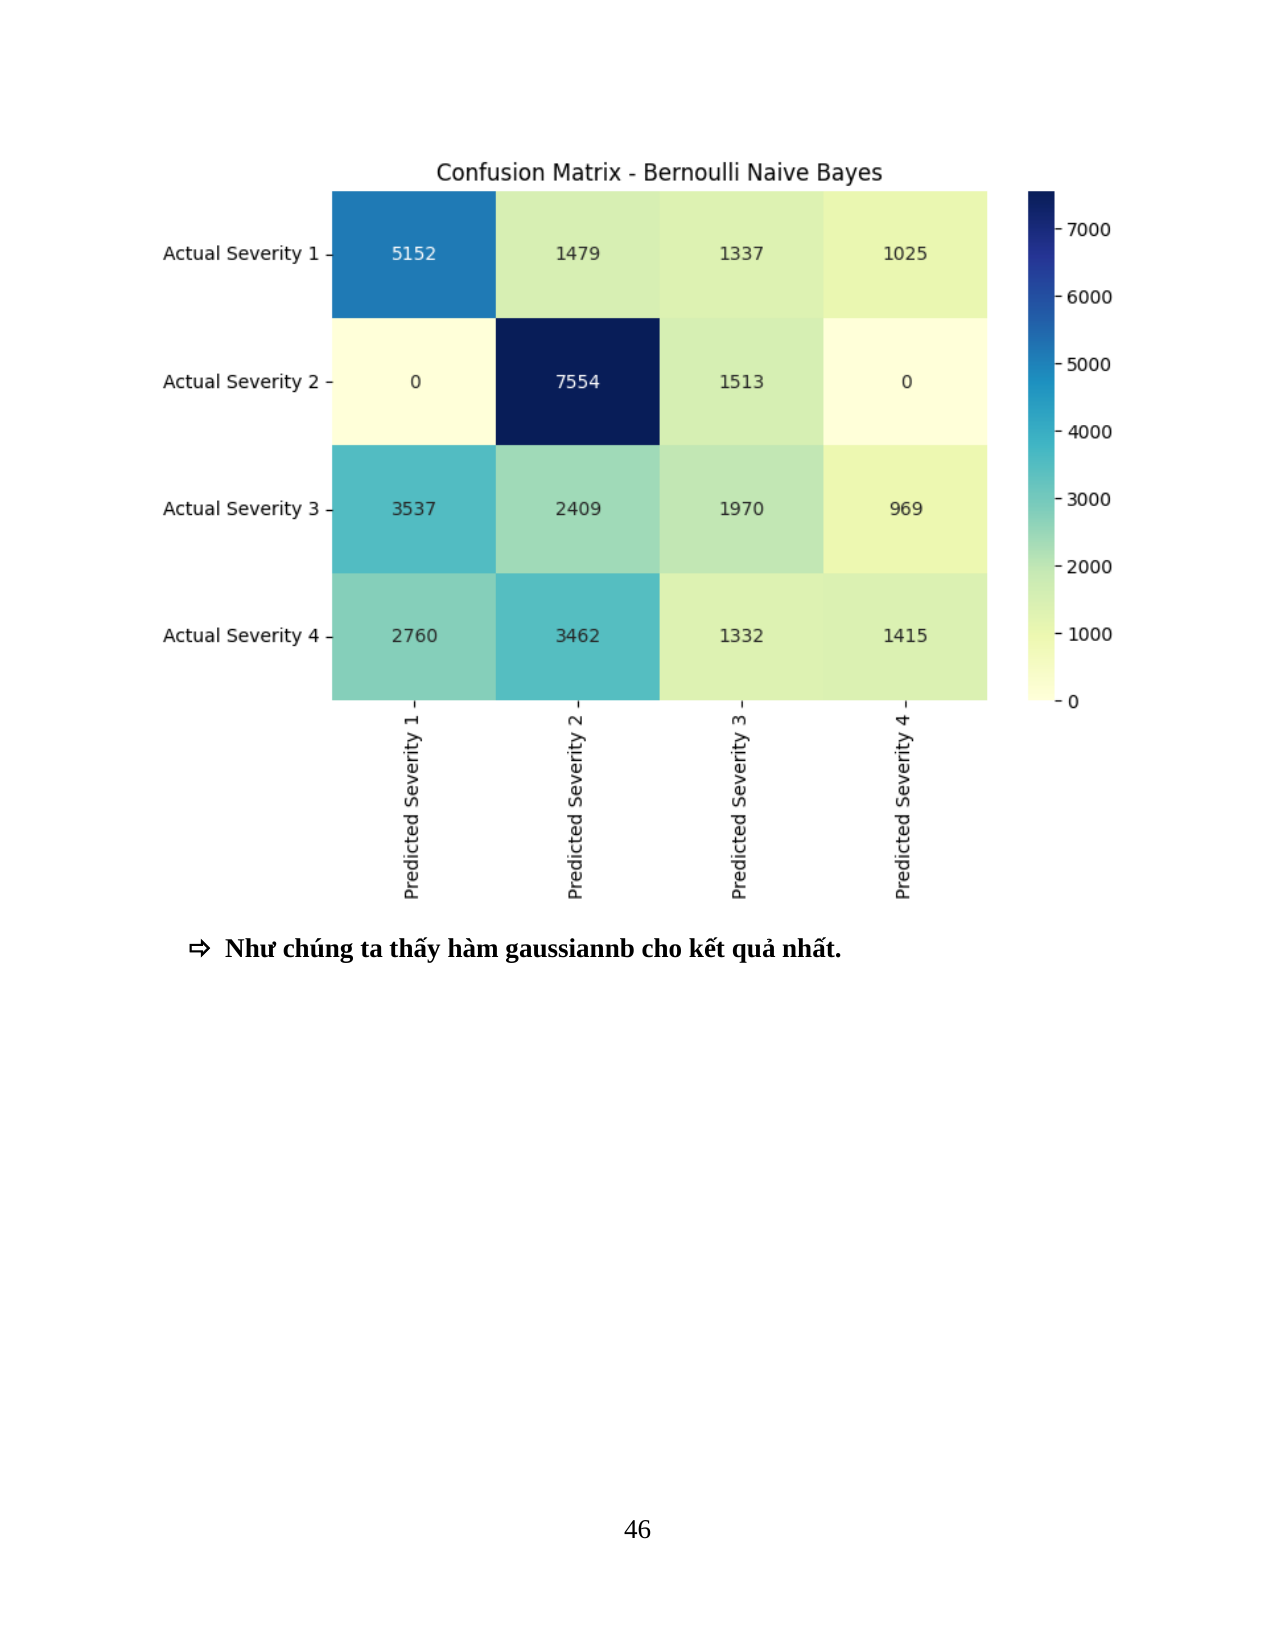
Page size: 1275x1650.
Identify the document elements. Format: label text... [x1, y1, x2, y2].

list Như chúng ta thấy hàm gaussiannb cho kết quả nhất. [187, 932, 1125, 964]
picture [150, 150, 1125, 912]
